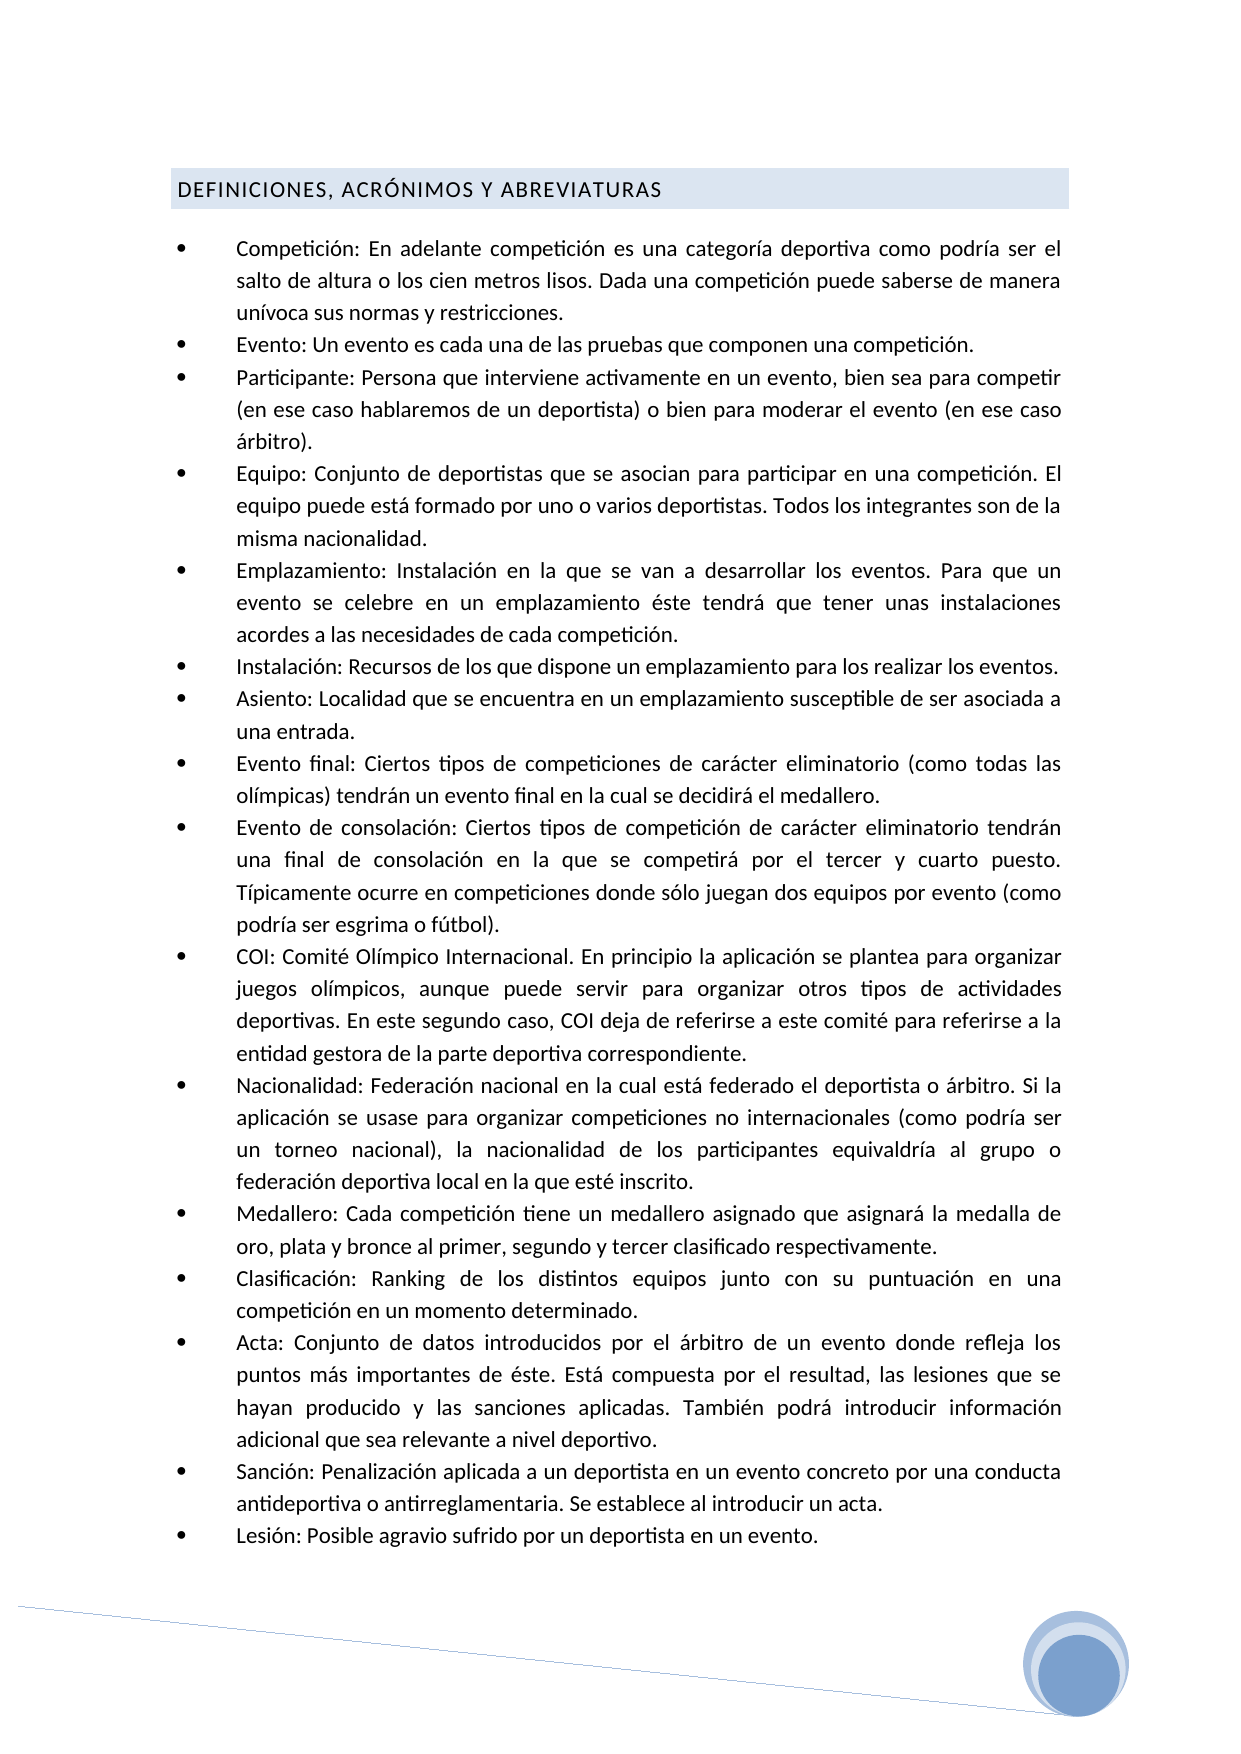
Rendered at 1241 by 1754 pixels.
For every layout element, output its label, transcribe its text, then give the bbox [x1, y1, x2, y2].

text Participante: Persona que interviene activamente en un evento, bien sea para competir (en ese caso hablaremos de un deportista) o bien para moderar el evento (en ese caso árbitro). [177, 363, 1063, 455]
text Evento: Un evento es cada una de las pruebas que componen una competición. [177, 331, 1063, 358]
text Acta: Conjunto de datos introducidos por el árbitro de un evento donde refleja los puntos más importantes de éste. Está compuesta por el resultad, las lesiones que se hayan producido y las sanciones aplicadas. También podrá introducir información adicional que sea relevante a nivel deportivo. [177, 1328, 1063, 1453]
text Competición: En adelante competición es una categoría deportiva como podría ser el salto de altura o los cien metros lisos. Dada una competición puede saberse de manera unívoca sus normas y restricciones. [177, 234, 1063, 326]
subtitle Definiciones, Acrónimos y Abreviaturas [177, 175, 1063, 203]
text Evento de consolación: Ciertos tipos de competición de carácter eliminatorio tendrán una final de consolación en la que se competirá por el tercer y cuarto puesto. Típicamente ocurre en competiciones donde sólo juegan dos equipos por evento (como podría ser esgrima o fútbol). [177, 813, 1063, 938]
text Clasificación: Ranking de los distintos equipos junto con su puntuación en una competición en un momento determinado. [177, 1264, 1063, 1324]
text Evento final: Ciertos tipos de competiciones de carácter eliminatorio (como todas las olímpicas) tendrán un evento final en la cual se decidirá el medallero. [177, 749, 1063, 809]
text COI: Comité Olímpico Internacional. En principio la aplicación se plantea para organizar juegos olímpicos, aunque puede servir para organizar otros tipos de actividades deportivas. En este segundo caso, COI deja de referirse a este comité para referirse a la entidad gestora de la parte deportiva correspondiente. [177, 942, 1063, 1067]
text Instalación: Recursos de los que dispone un emplazamiento para los realizar los eventos. [177, 652, 1063, 680]
text Medallero: Cada competición tiene un medallero asignado que asignará la medalla de oro, plata y bronce al primer, segundo y tercer clasificado respectivamente. [177, 1199, 1063, 1260]
text Sanción: Penalización aplicada a un deportista en un evento concreto por una conducta antideportiva o antirreglamentaria. Se establece al introducir un acta. [177, 1457, 1063, 1517]
text Lesión: Posible agravio sufrido por un deportista en un evento. [177, 1521, 1063, 1549]
text Nacionalidad: Federación nacional en la cual está federado el deportista o árbitro. Si la aplicación se usase para organizar competiciones no internacionales (como podría ser un torneo nacional), la nacionalidad de los participantes equivaldría al grupo o federación deportiva local en la que esté inscrito. [177, 1071, 1063, 1195]
text Asiento: Localidad que se encuentra en un emplazamiento susceptible de ser asociada a una entrada. [177, 684, 1063, 745]
text Equipo: Conjunto de deportistas que se asocian para participar en una competición. El equipo puede está formado por uno o varios deportistas. Todos los integrantes son de la misma nacionalidad. [177, 459, 1063, 552]
text Emplazamiento: Instalación en la que se van a desarrollar los eventos. Para que un evento se celebre en un emplazamiento éste tendrá que tener unas instalaciones acordes a las necesidades de cada competición. [177, 556, 1063, 648]
